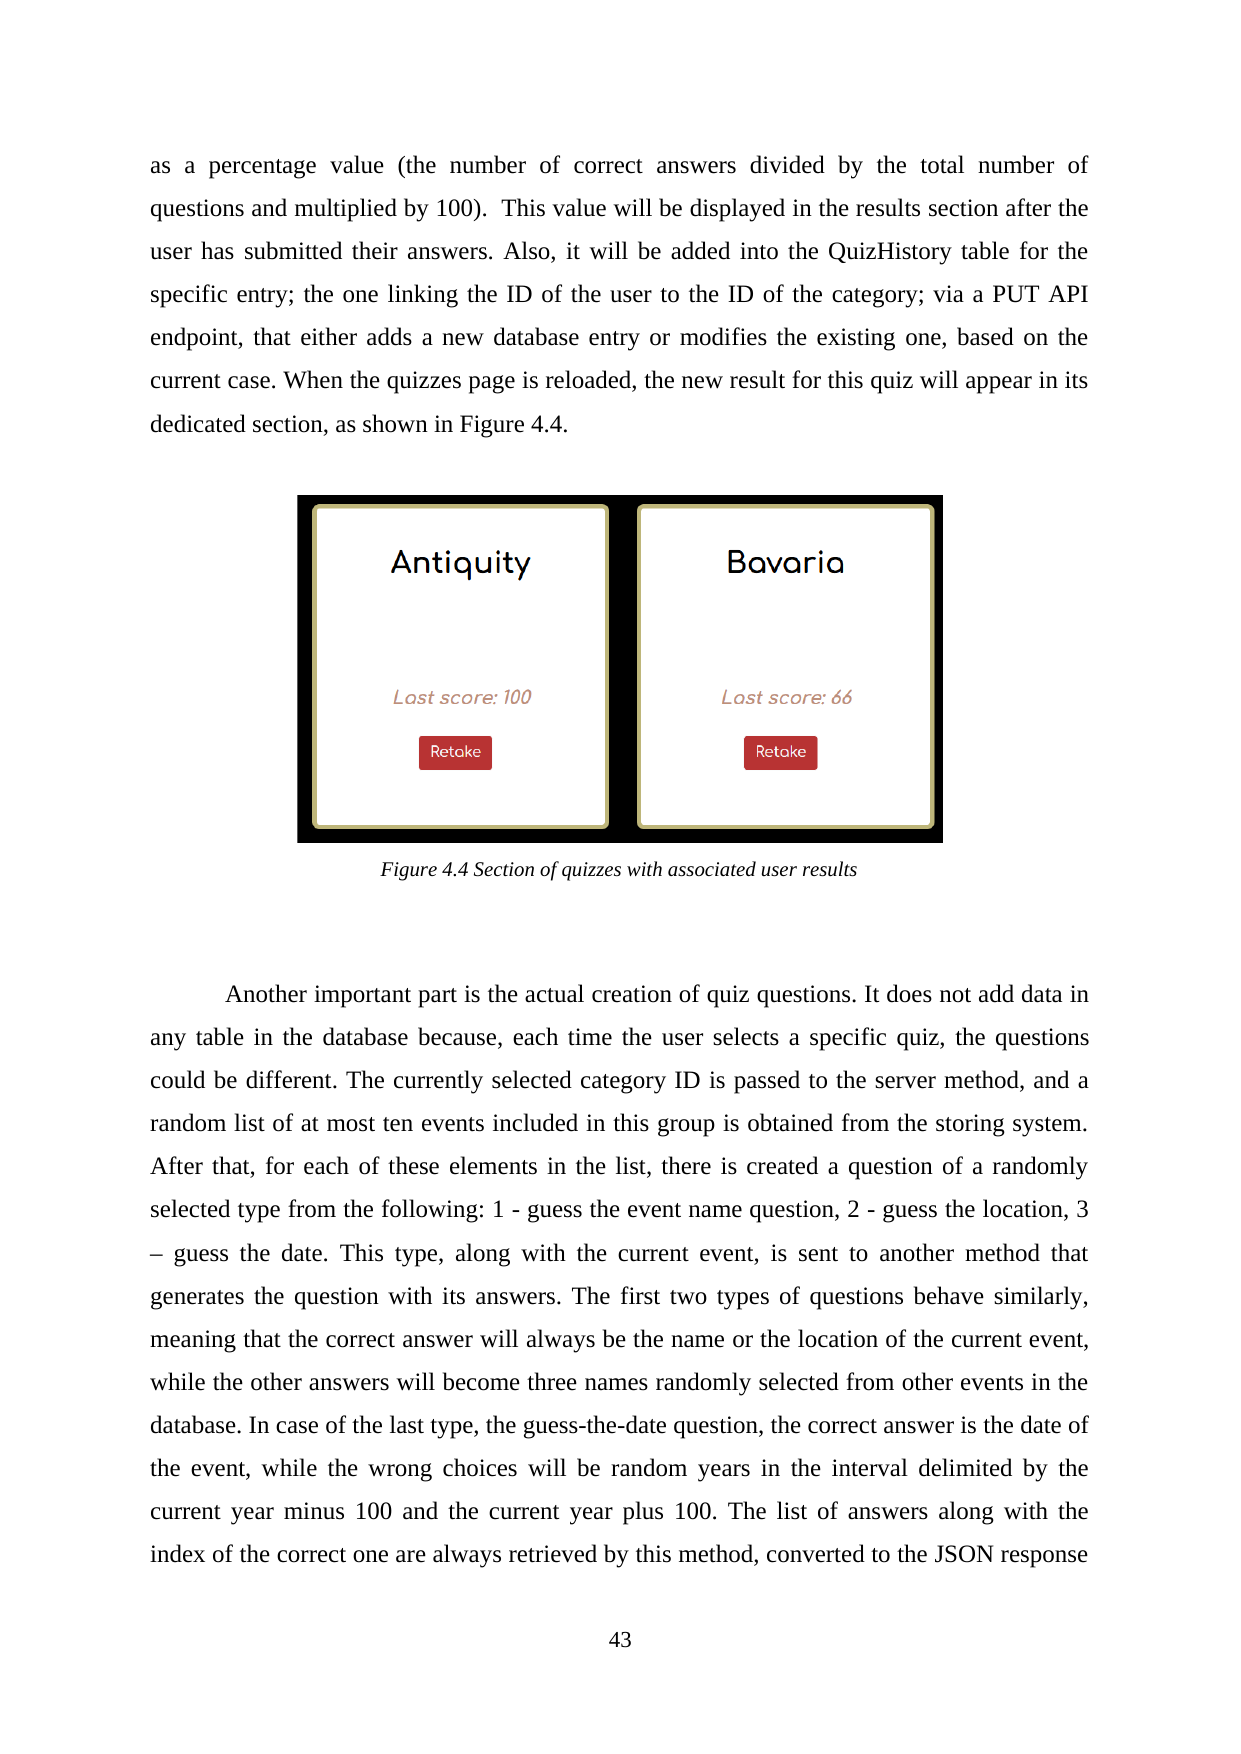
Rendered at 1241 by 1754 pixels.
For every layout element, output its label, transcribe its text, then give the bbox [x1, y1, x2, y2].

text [150, 979, 1090, 1568]
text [150, 150, 1090, 437]
text Figure 4.4 Section of quizzes with associated user results [150, 857, 1090, 881]
picture [297, 495, 943, 843]
